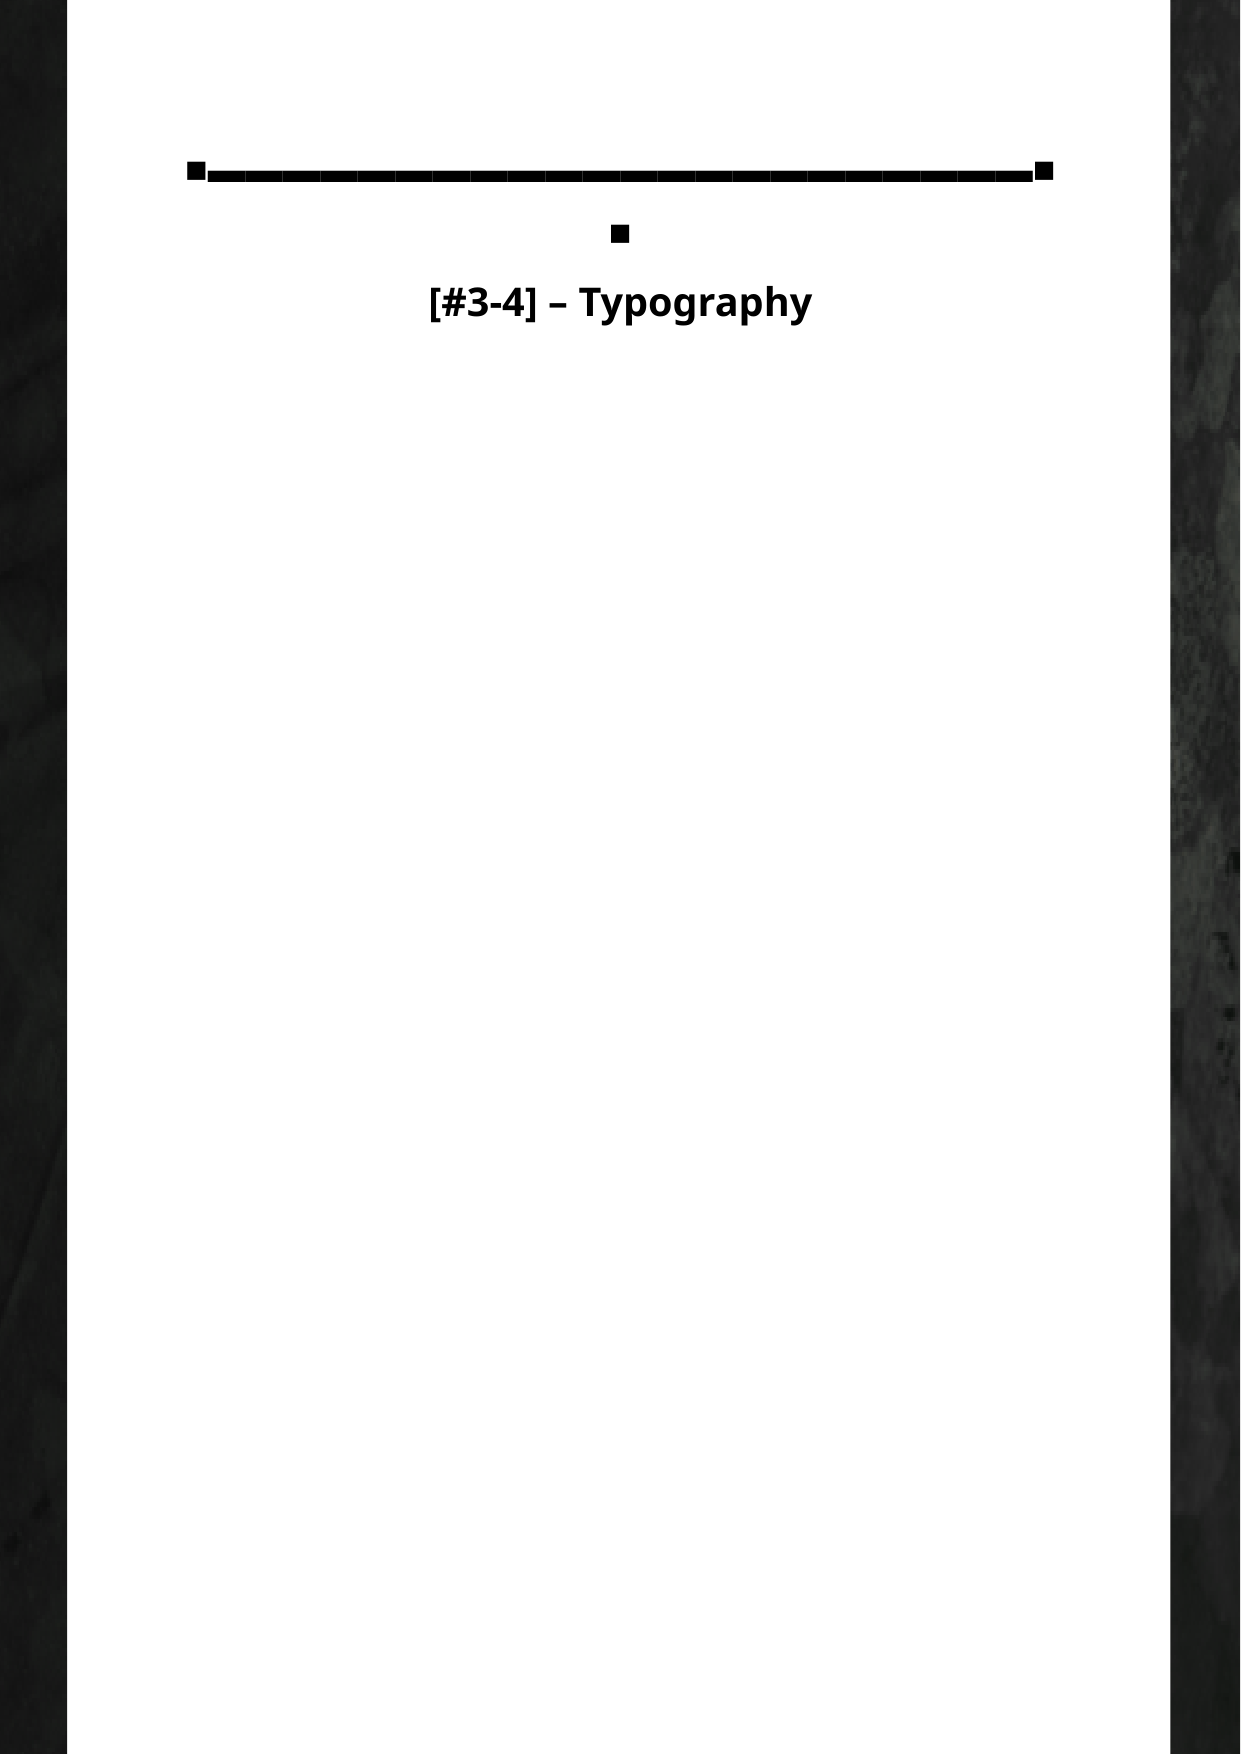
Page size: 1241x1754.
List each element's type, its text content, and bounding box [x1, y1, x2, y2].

text ■▬▬▬▬▬▬▬▬▬▬▬▬▬▬▬▬▬▬▬▬▬▬■ [177, 148, 1063, 191]
picture [0, 0, 68, 1754]
text ■ [177, 211, 1063, 254]
picture [1170, 0, 1241, 1754]
subtitle [#3-4] – Typography [177, 274, 1063, 328]
